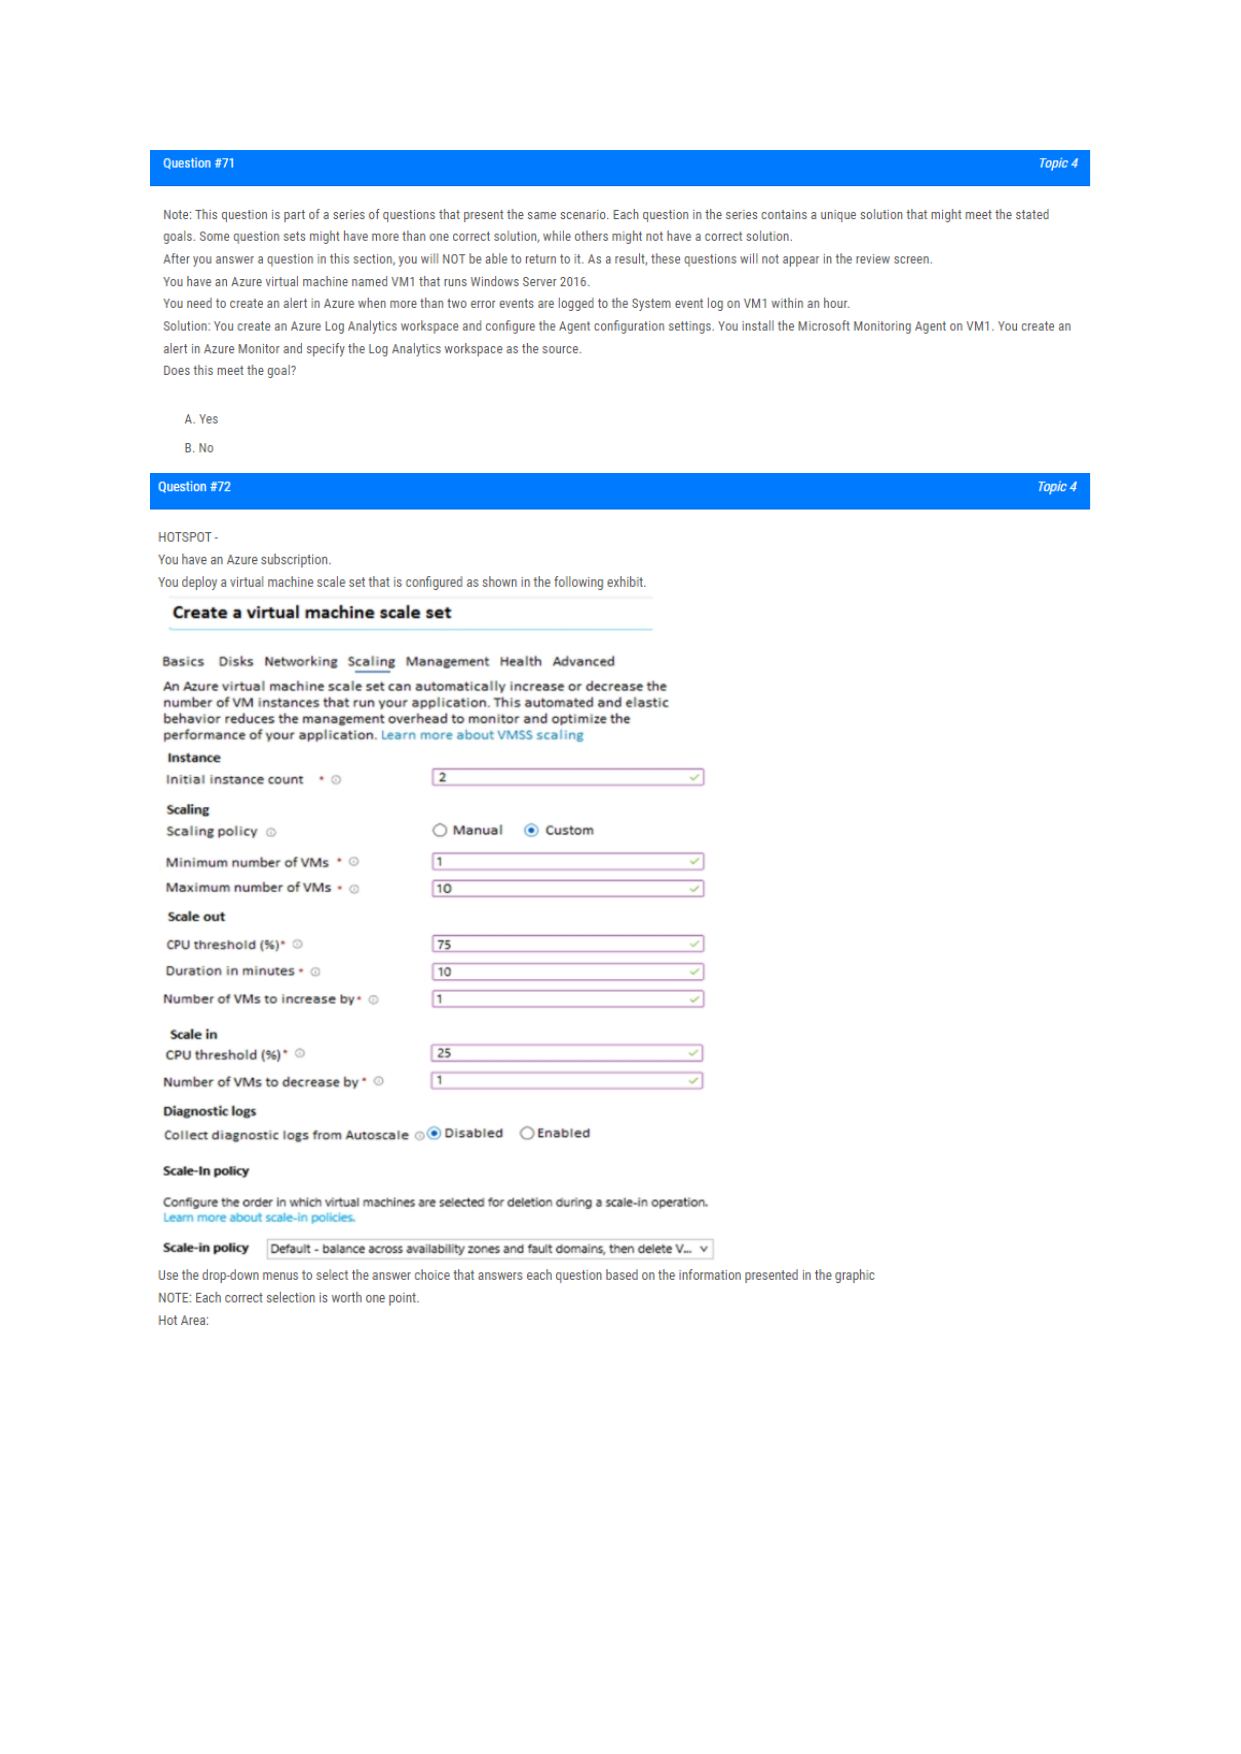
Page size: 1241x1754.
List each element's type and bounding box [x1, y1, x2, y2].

picture [150, 473, 1091, 1339]
picture [150, 150, 1091, 472]
